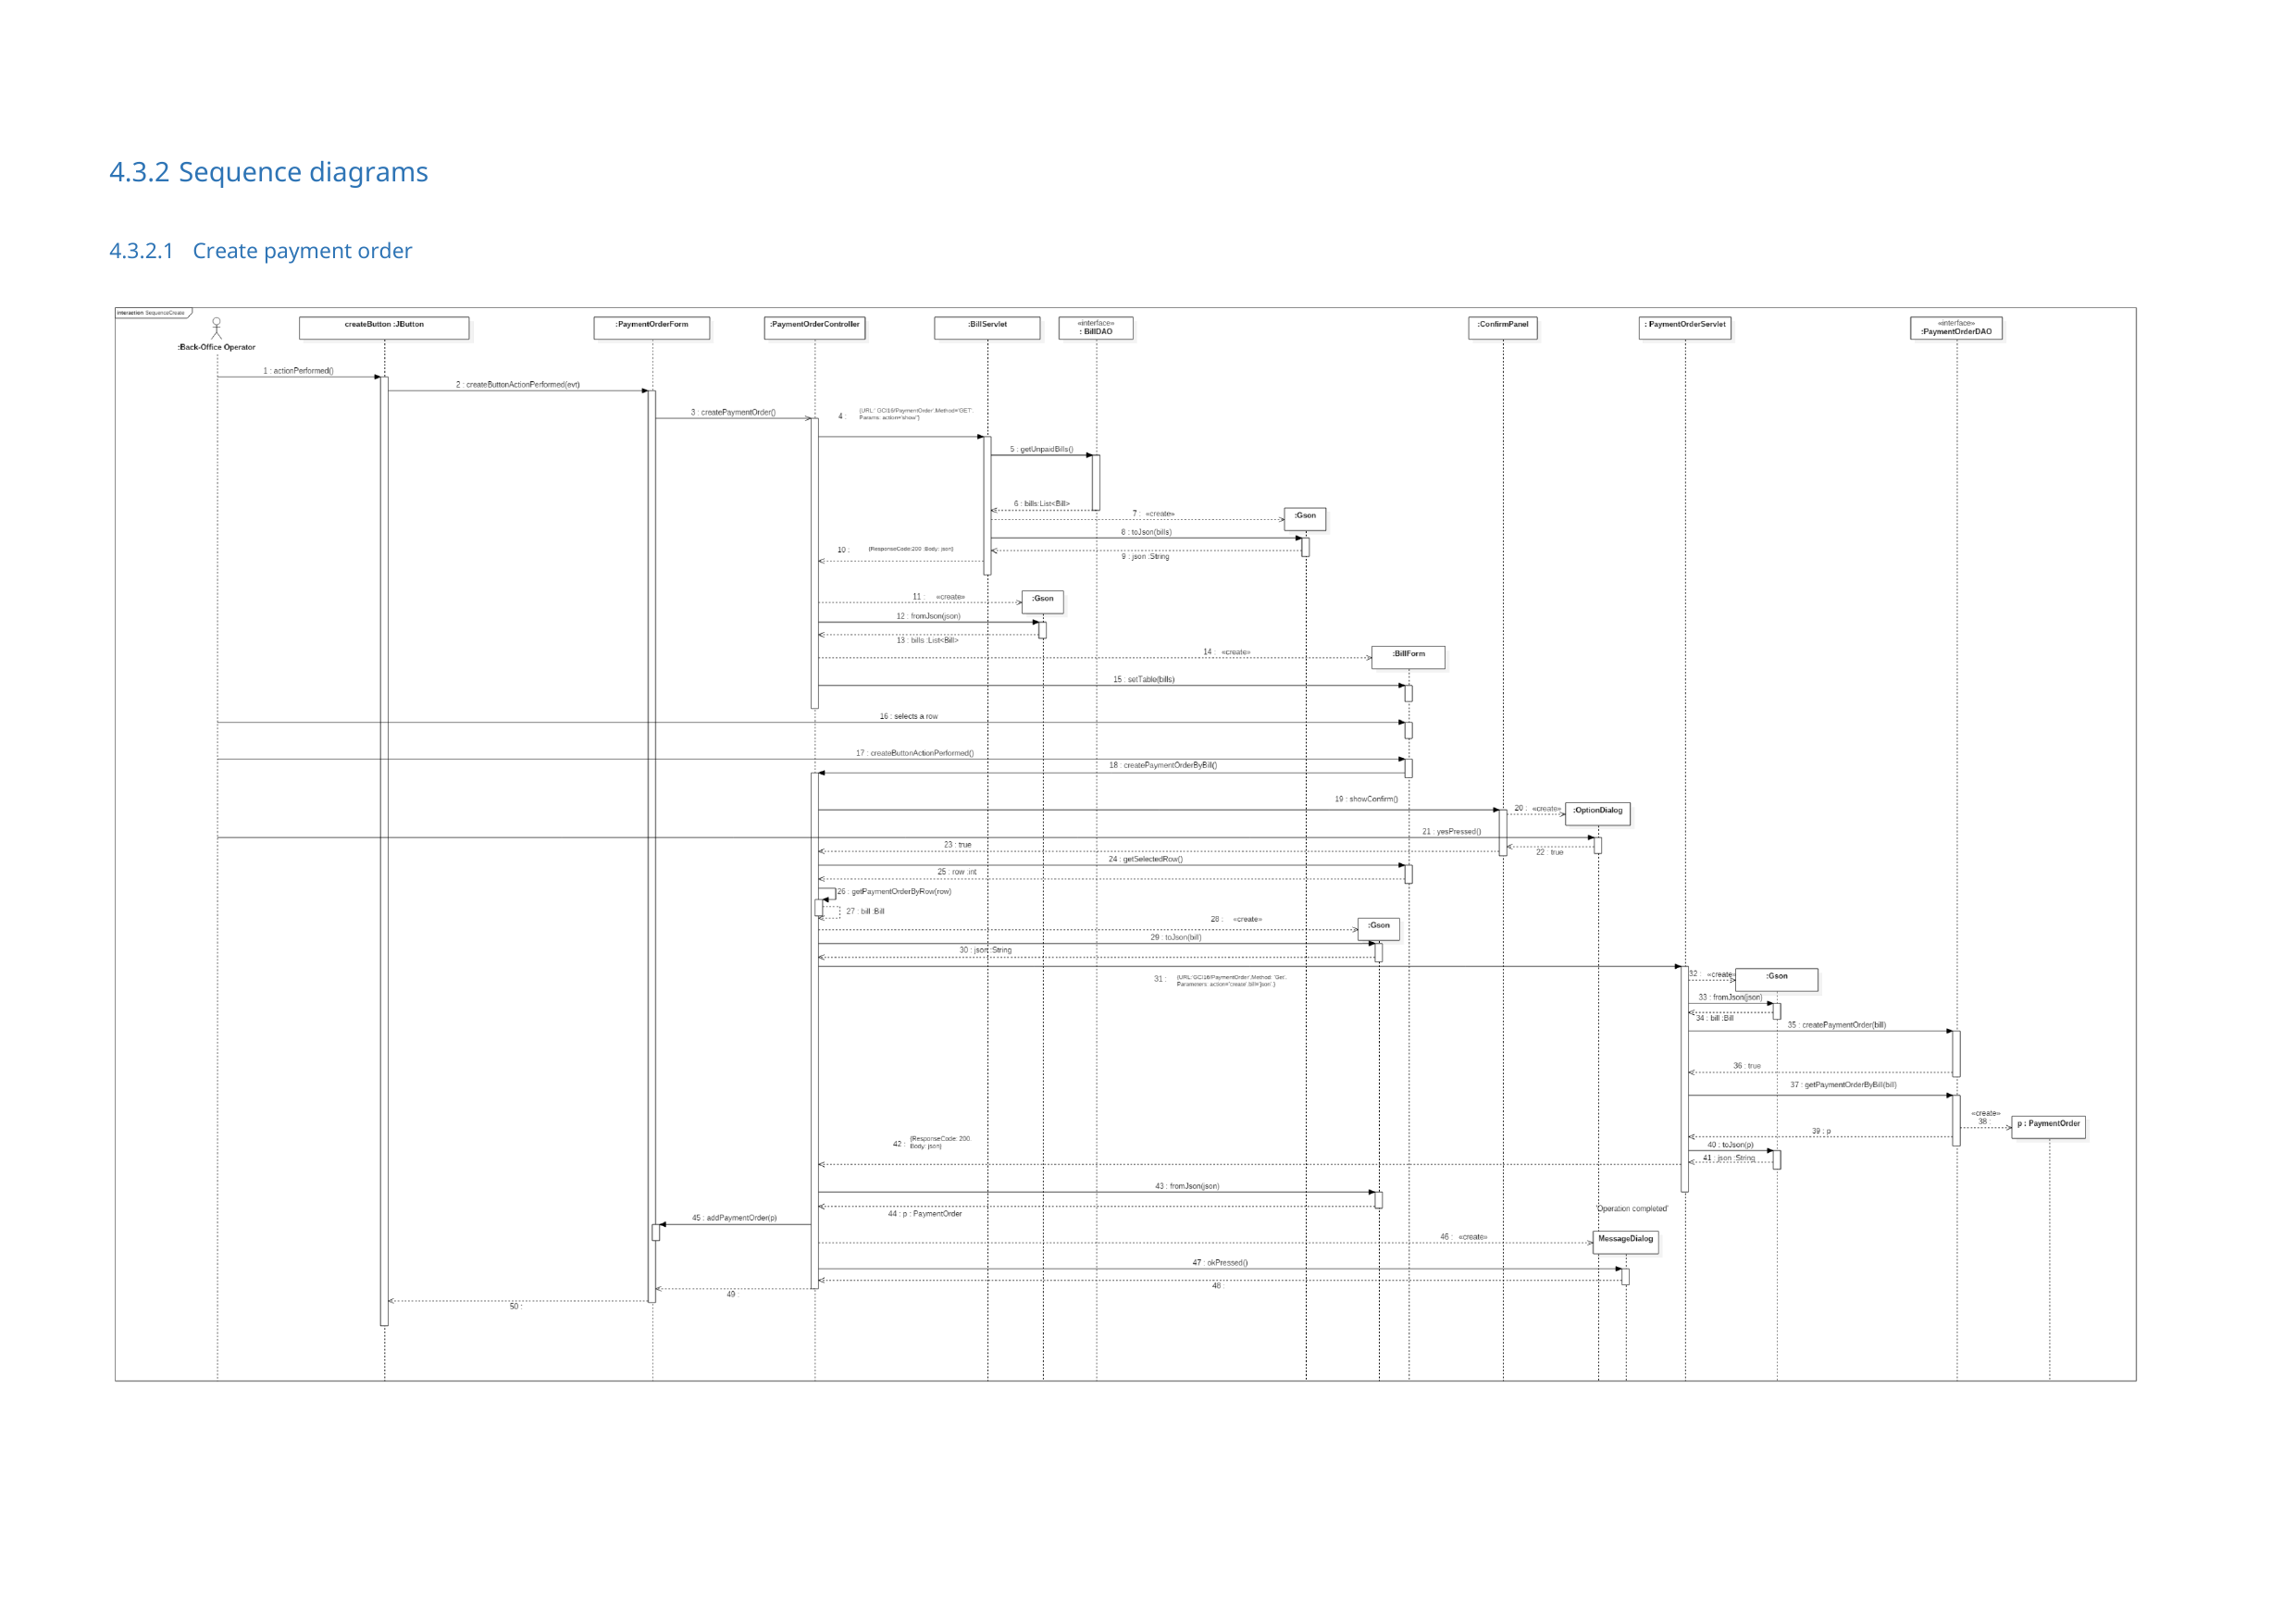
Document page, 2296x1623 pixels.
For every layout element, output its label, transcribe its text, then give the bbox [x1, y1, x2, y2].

picture [109, 302, 2140, 1387]
subtitle Create payment order [109, 236, 2159, 265]
subtitle Sequence diagrams [109, 153, 2159, 190]
